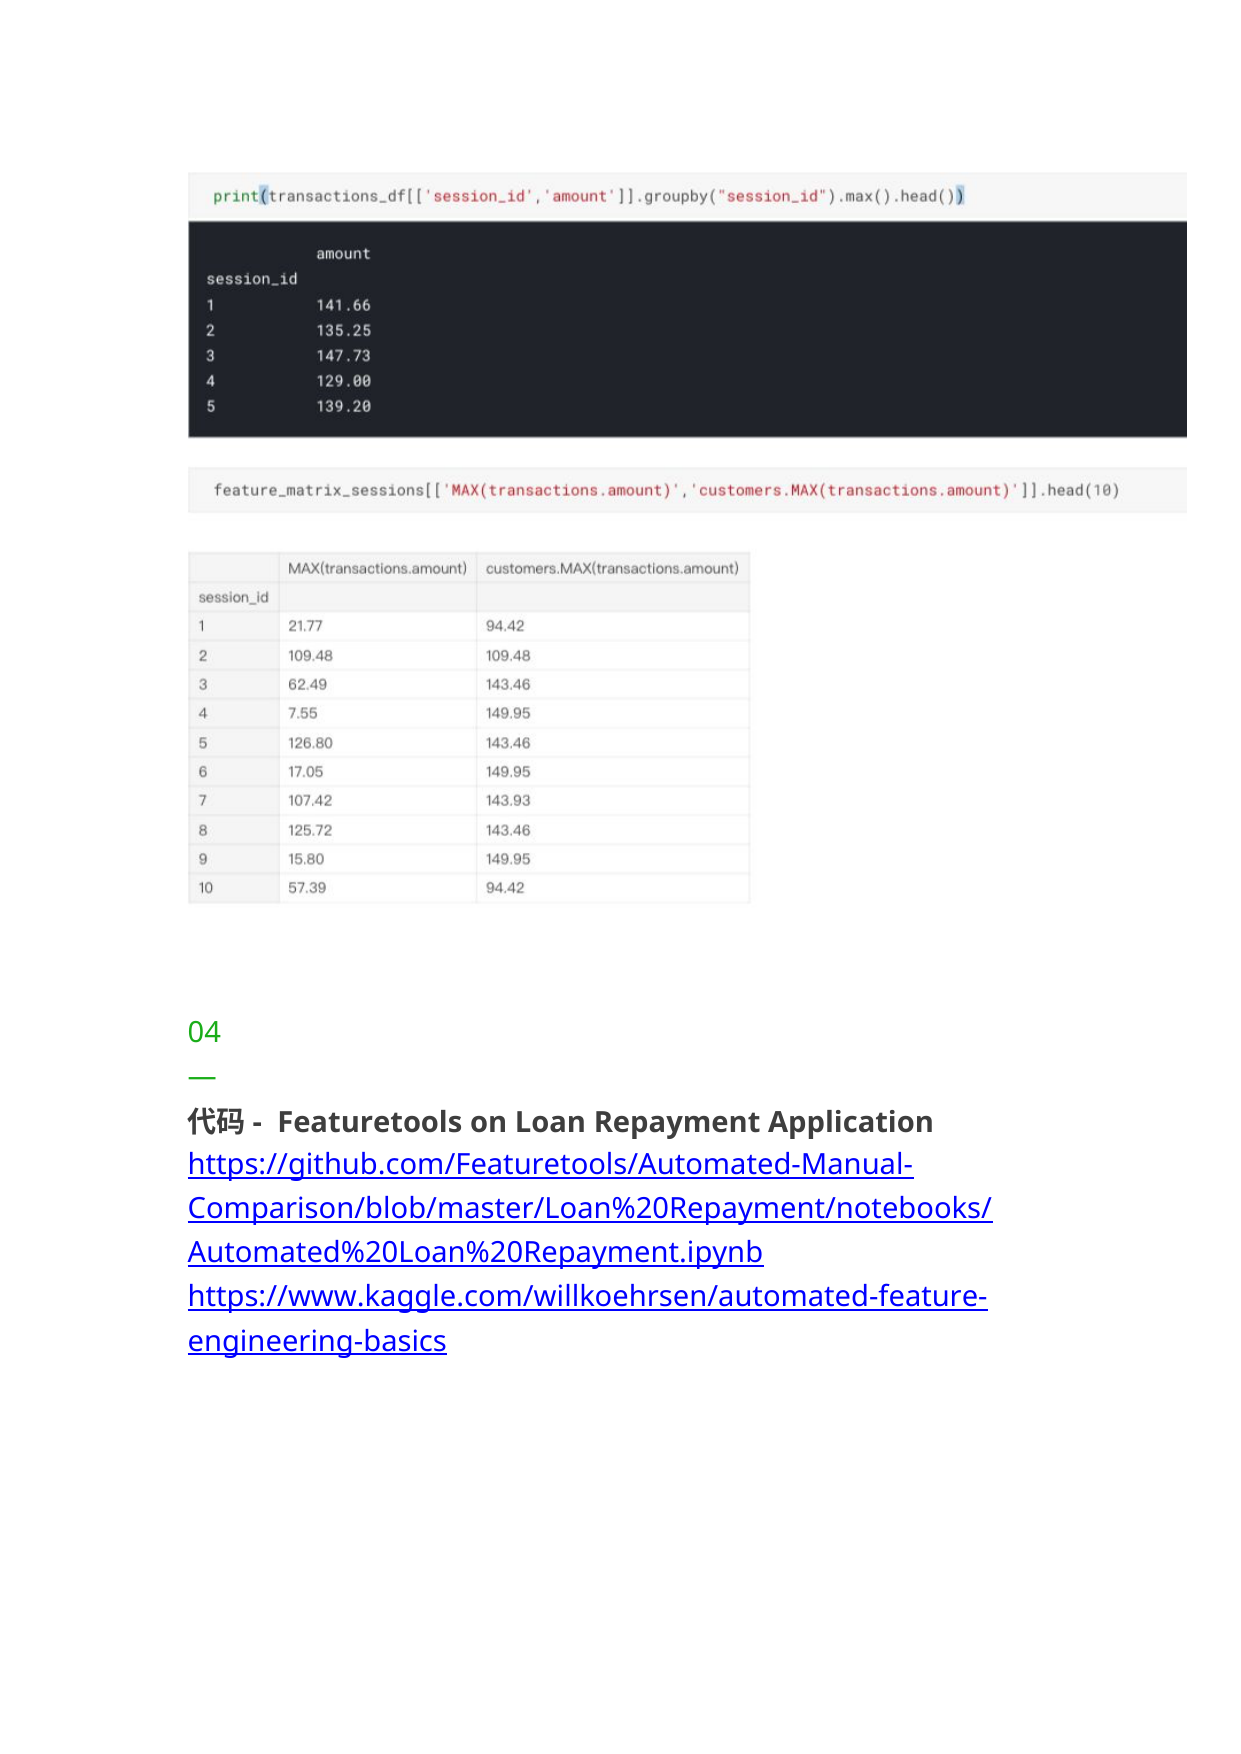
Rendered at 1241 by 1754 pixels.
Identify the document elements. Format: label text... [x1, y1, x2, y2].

text 代码 - Featuretools on Loan Repayment Application [187, 1097, 1053, 1141]
picture [187, 172, 1187, 921]
text 04 [187, 1009, 1053, 1053]
text — [187, 1053, 1053, 1097]
text https://www.kaggle.com/willkoehrsen/automated-feature-engineering-basics [187, 1273, 1053, 1362]
text https://github.com/Featuretools/Automated-Manual-Comparison/blob/master/Loan%20Repayment/notebooks/Automated%20Loan%20Repayment.ipynb [187, 1141, 1053, 1273]
